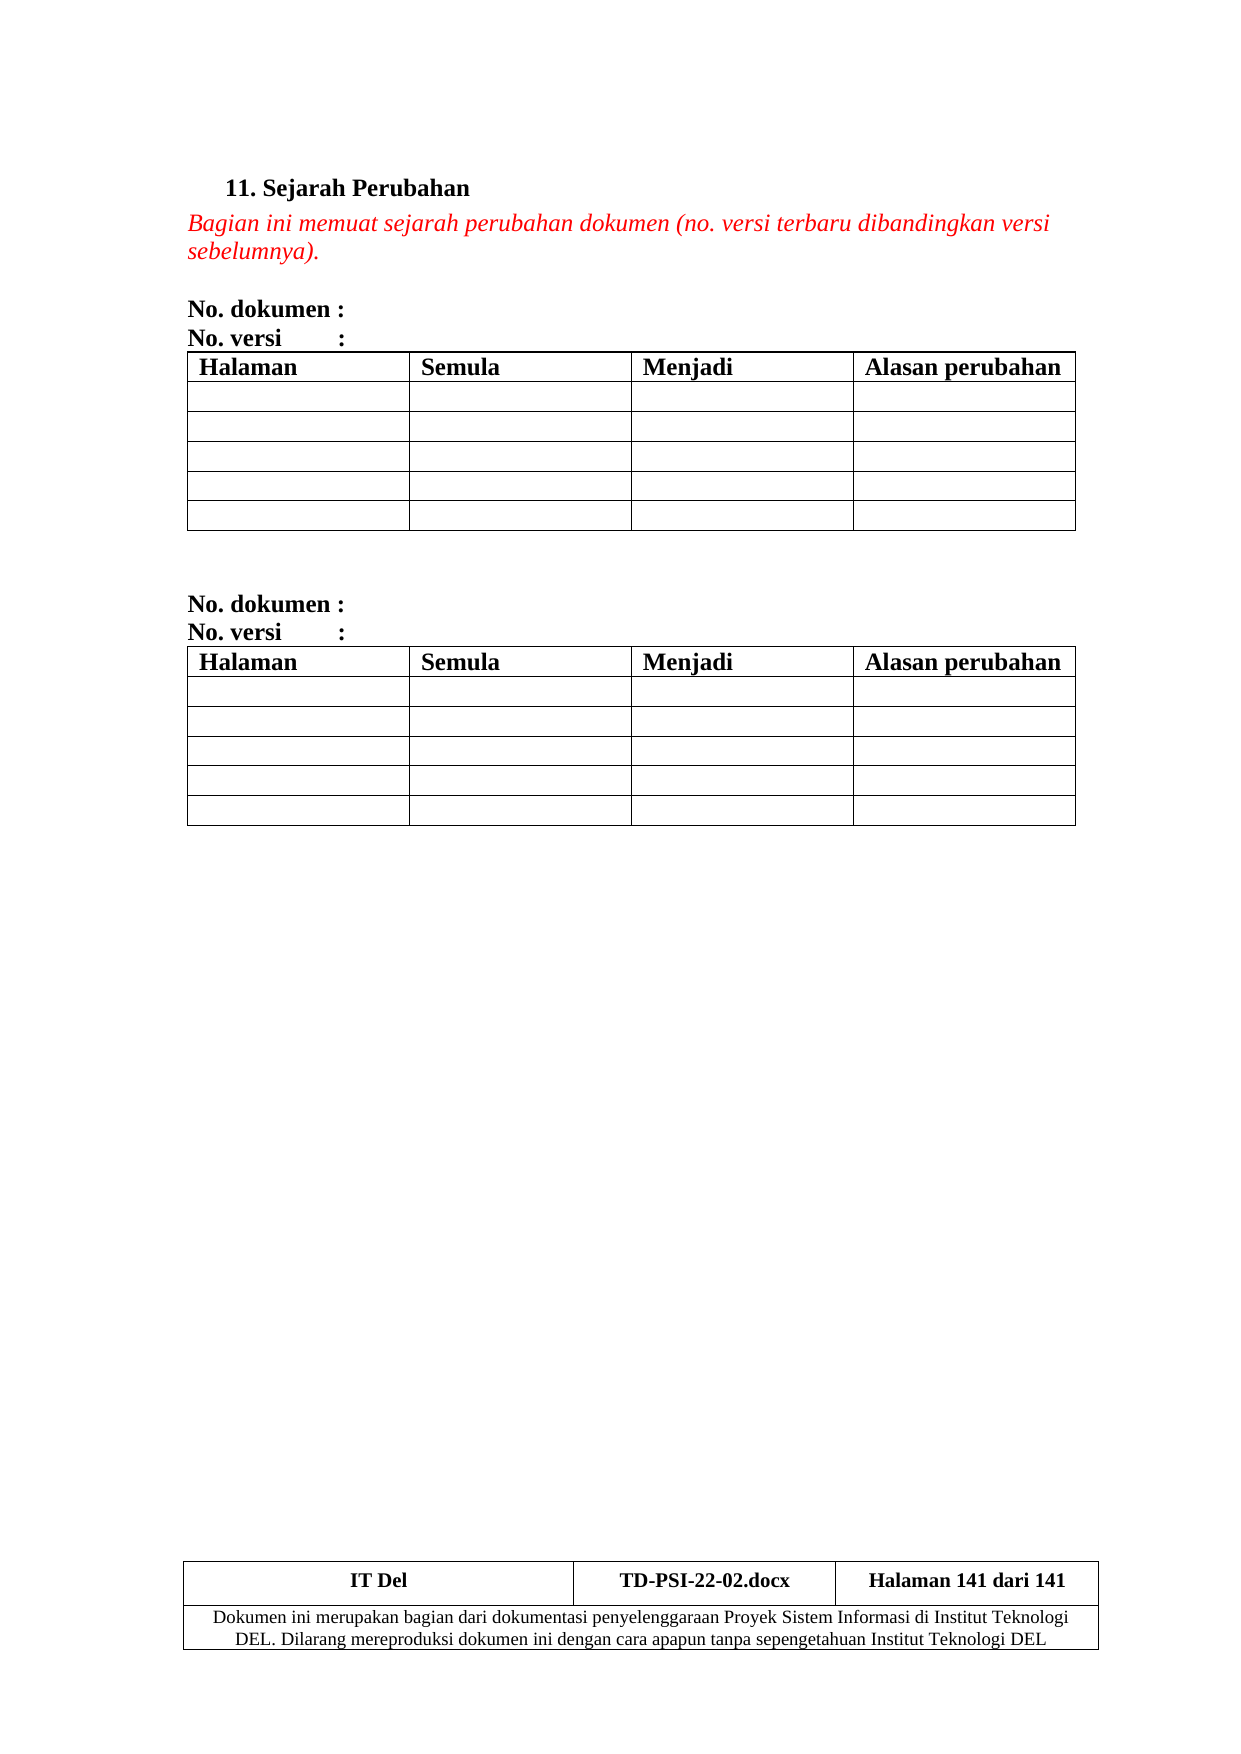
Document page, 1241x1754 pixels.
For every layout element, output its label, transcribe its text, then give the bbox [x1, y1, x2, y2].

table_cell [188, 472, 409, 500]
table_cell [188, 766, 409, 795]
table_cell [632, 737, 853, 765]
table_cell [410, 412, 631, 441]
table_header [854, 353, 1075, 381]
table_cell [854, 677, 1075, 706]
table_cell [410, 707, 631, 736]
text No. versi : [187, 323, 1092, 351]
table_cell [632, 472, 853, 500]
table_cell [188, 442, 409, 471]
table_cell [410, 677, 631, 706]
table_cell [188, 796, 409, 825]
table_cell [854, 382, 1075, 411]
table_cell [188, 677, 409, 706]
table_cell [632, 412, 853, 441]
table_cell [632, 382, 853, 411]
subtitle Sejarah Perubahan [225, 173, 1092, 201]
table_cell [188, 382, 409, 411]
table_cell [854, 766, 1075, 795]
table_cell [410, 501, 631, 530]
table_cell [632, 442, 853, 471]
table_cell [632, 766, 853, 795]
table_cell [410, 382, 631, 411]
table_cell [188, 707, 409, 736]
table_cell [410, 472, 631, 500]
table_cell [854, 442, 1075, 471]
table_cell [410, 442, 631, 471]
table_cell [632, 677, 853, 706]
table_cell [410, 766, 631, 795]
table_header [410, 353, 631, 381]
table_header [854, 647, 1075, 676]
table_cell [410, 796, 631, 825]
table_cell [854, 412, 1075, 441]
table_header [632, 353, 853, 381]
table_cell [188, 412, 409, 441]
text No. dokumen : [187, 294, 1092, 323]
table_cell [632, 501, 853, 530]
text No. versi : [187, 617, 1092, 646]
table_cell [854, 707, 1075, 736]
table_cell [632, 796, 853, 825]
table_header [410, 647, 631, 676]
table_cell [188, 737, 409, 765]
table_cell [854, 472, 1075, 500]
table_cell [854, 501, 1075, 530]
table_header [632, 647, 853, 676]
text Bagian ini memuat sejarah perubahan dokumen (no. versi terbaru dibandingkan versi sebelumnya). [187, 208, 1092, 265]
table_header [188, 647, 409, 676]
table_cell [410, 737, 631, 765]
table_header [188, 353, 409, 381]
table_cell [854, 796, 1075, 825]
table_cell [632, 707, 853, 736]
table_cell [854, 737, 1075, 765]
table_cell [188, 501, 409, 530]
text No. dokumen : [187, 589, 1092, 617]
